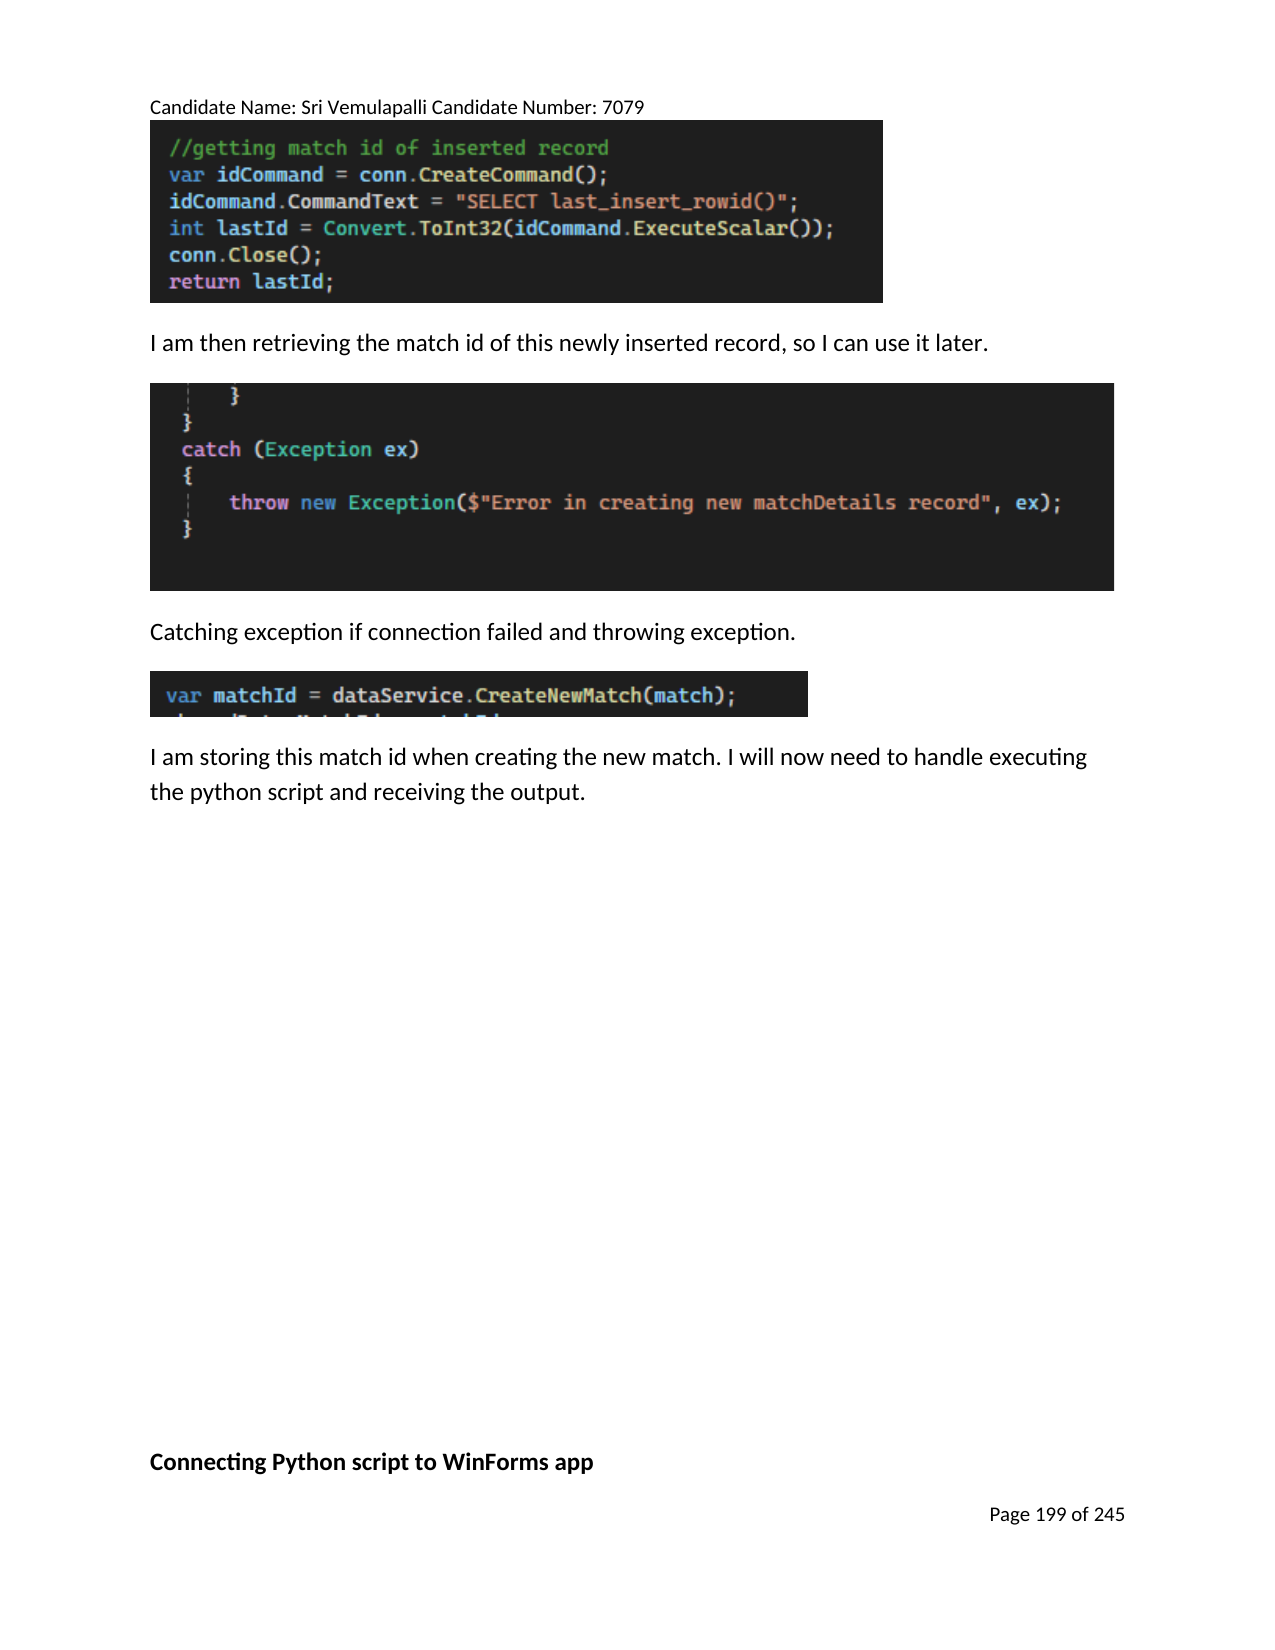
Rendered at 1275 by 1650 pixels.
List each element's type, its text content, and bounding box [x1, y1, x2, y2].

text Connecting Python script to WinForms app [150, 1446, 1125, 1477]
text I am storing this match id when creating the new match. I will now need to handle executing the python script and receiving the output. [150, 741, 1125, 807]
text Catching exception if connection failed and throwing exception. [150, 616, 1125, 646]
text I am then retrieving the match id of this newly inserted record, so I can use it later. [150, 327, 1125, 358]
picture [150, 120, 883, 303]
picture [150, 383, 1115, 591]
picture [150, 671, 808, 717]
